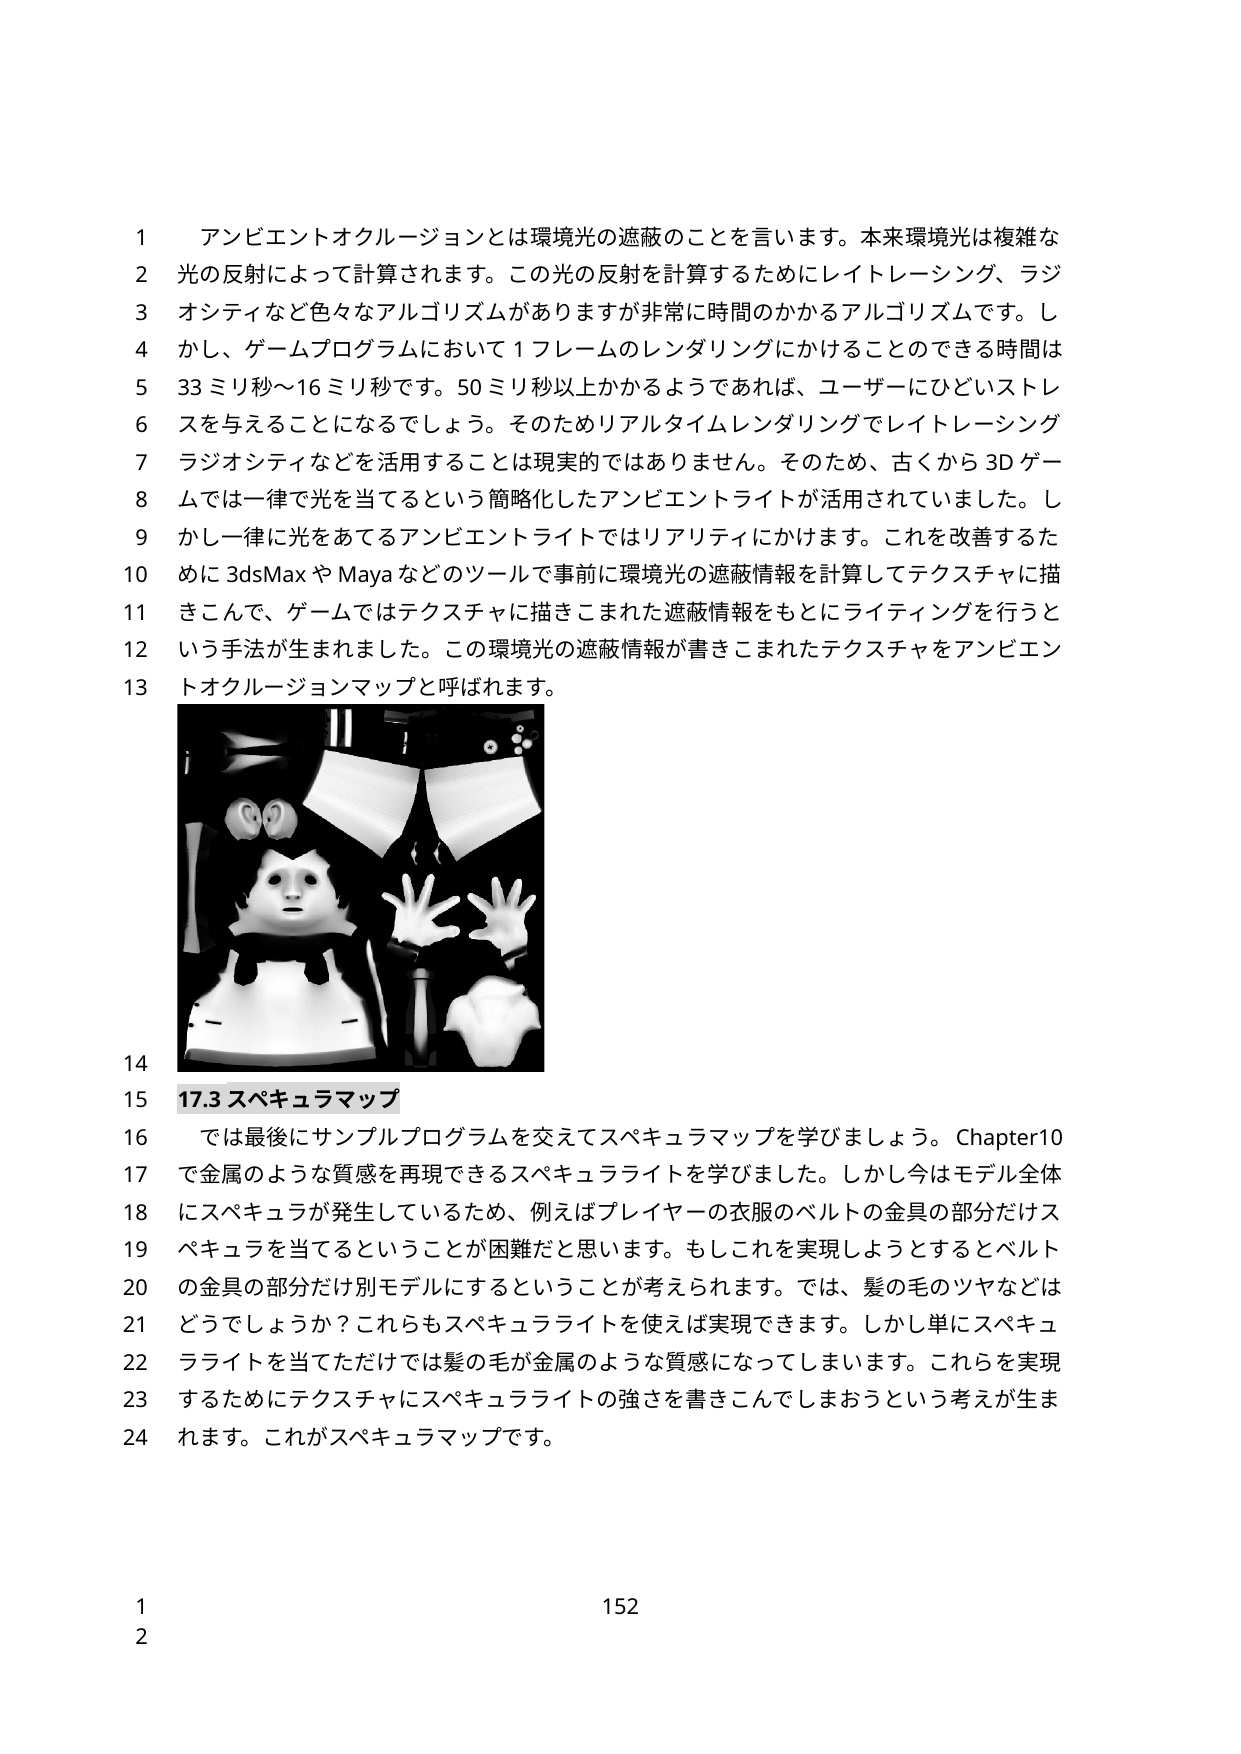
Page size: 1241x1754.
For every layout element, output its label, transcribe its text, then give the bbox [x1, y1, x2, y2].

text では最後にサンプルプログラムを交えてスペキュラマップを学びましょう。Chapter10で金属のような質感を再現できるスペキュラライトを学びました。しかし今はモデル全体にスペキュラが発生しているため、例えばプレイヤーの衣服のベルトの金具の部分だけスペキュラを当てるということが困難だと思います。もしこれを実現しようとするとベルトの金具の部分だけ別モデルにするということが考えられます。では、髪の毛のツヤなどはどうでしょうか？これらもスペキュラライトを使えば実現できます。しかし単にスペキュラライトを当てただけでは髪の毛が金属のような質感になってしまいます。これらを実現するためにテクスチャにスペキュラライトの強さを書きこんでしまおうという考えが生まれます。これがスペキュラマップです。 [177, 1117, 1063, 1454]
text 17.3 スペキュラマップ [177, 1079, 1063, 1117]
picture [177, 704, 545, 1072]
text アンビエントオクルージョンとは環境光の遮蔽のことを言います。本来環境光は複雑な光の反射によって計算されます。この光の反射を計算するためにレイトレーシング、ラジオシティなど色々なアルゴリズムがありますが非常に時間のかかるアルゴリズムです。しかし、ゲームプログラムにおいて1フレームのレンダリングにかけることのできる時間は33ミリ秒～16ミリ秒です。50ミリ秒以上かかるようであれば、ユーザーにひどいストレスを与えることになるでしょう。そのためリアルタイムレンダリングでレイトレーシング、ラジオシティなどを活用することは現実的ではありません。そのため、古くから3Dゲームでは一律で光を当てるという簡略化したアンビエントライトが活用されていました。しかし一律に光をあてるアンビエントライトではリアリティにかけます。これを改善するために3dsMaxやMayaなどのツールで事前に環境光の遮蔽情報を計算してテクスチャに描きこんで、ゲームではテクスチャに描きこまれた遮蔽情報をもとにライティングを行うという手法が生まれました。この環境光の遮蔽情報が書きこまれたテクスチャをアンビエントオクルージョンマップと呼ばれます。 [177, 217, 1063, 704]
